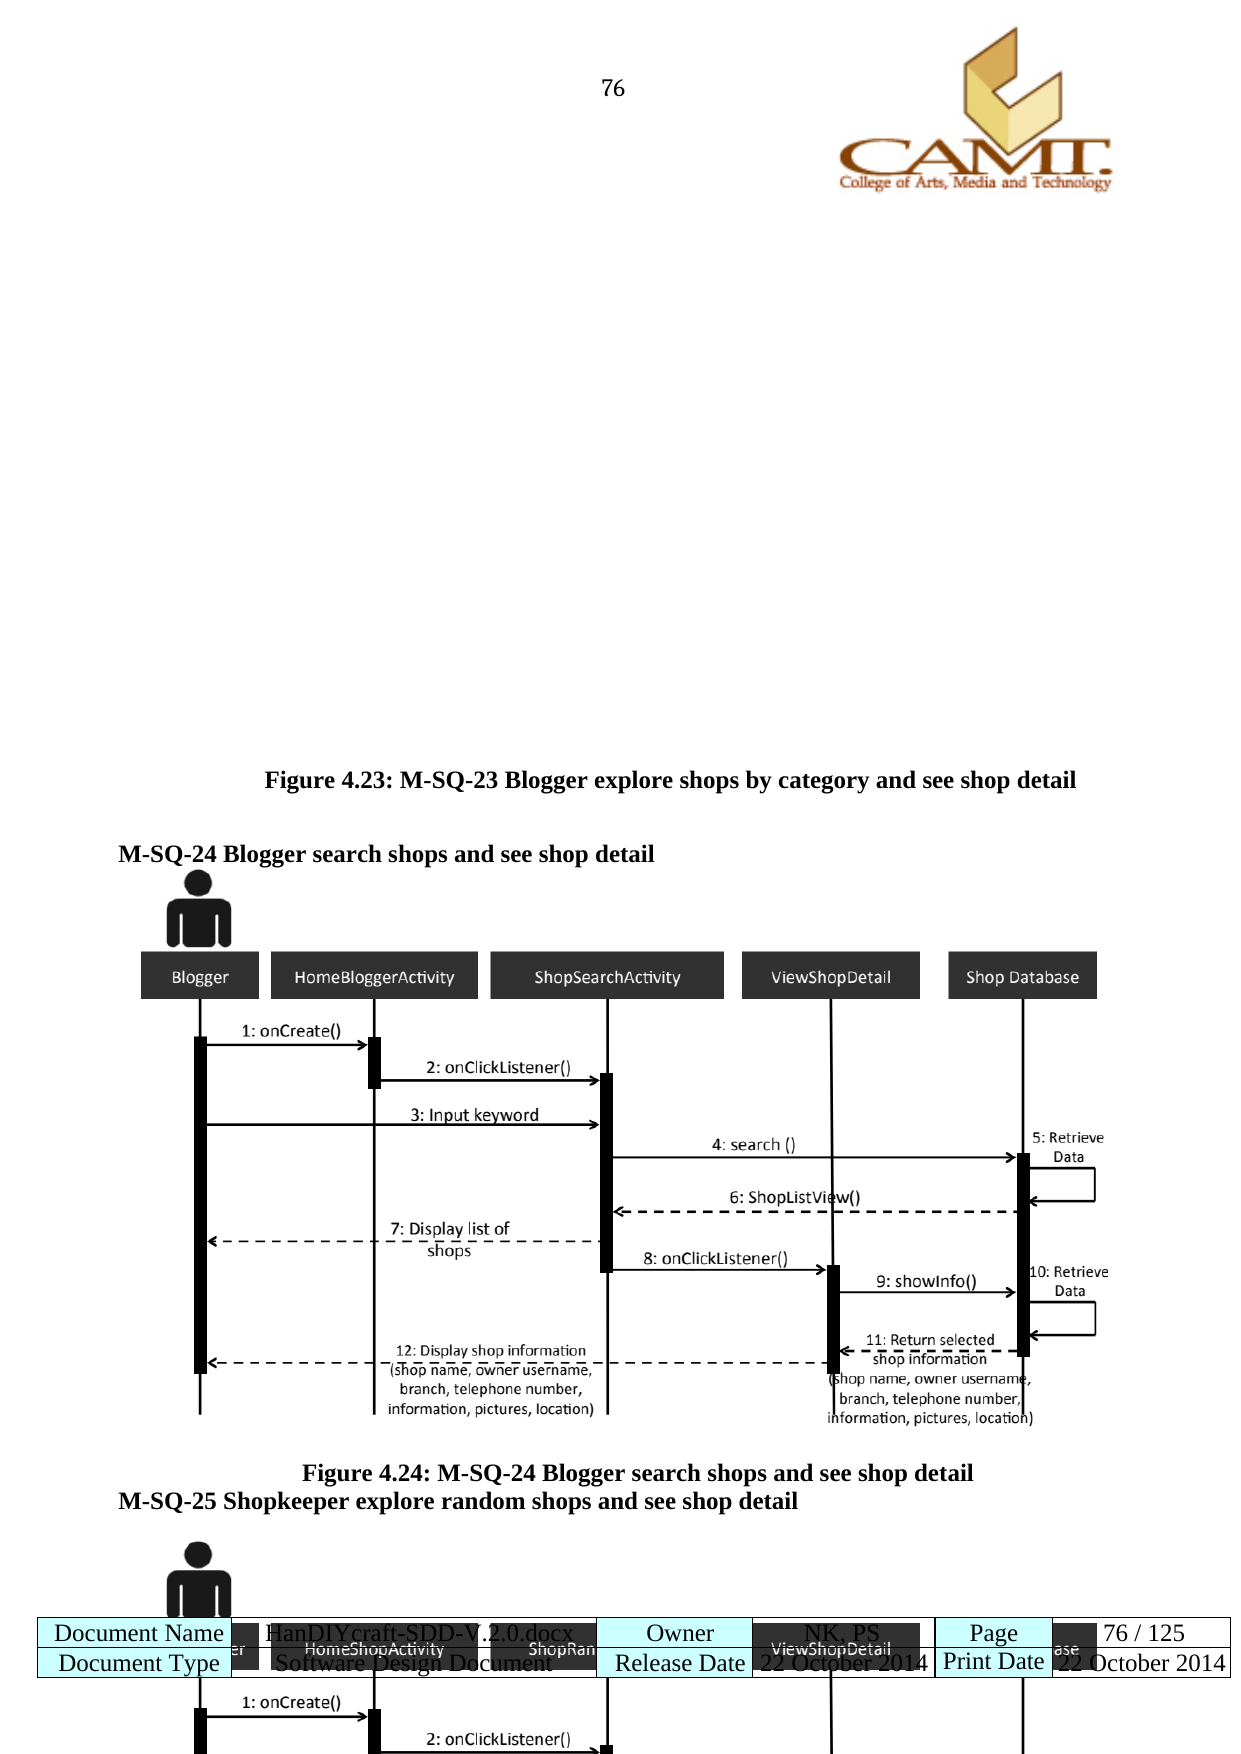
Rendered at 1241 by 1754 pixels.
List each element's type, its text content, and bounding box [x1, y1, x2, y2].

text M-SQ-25 Shopkeeper explore random shops and see shop detail [118, 1486, 1108, 1514]
text M-SQ-24 Blogger search shops and see shop detail [118, 839, 1108, 868]
picture [755, 18, 1221, 207]
